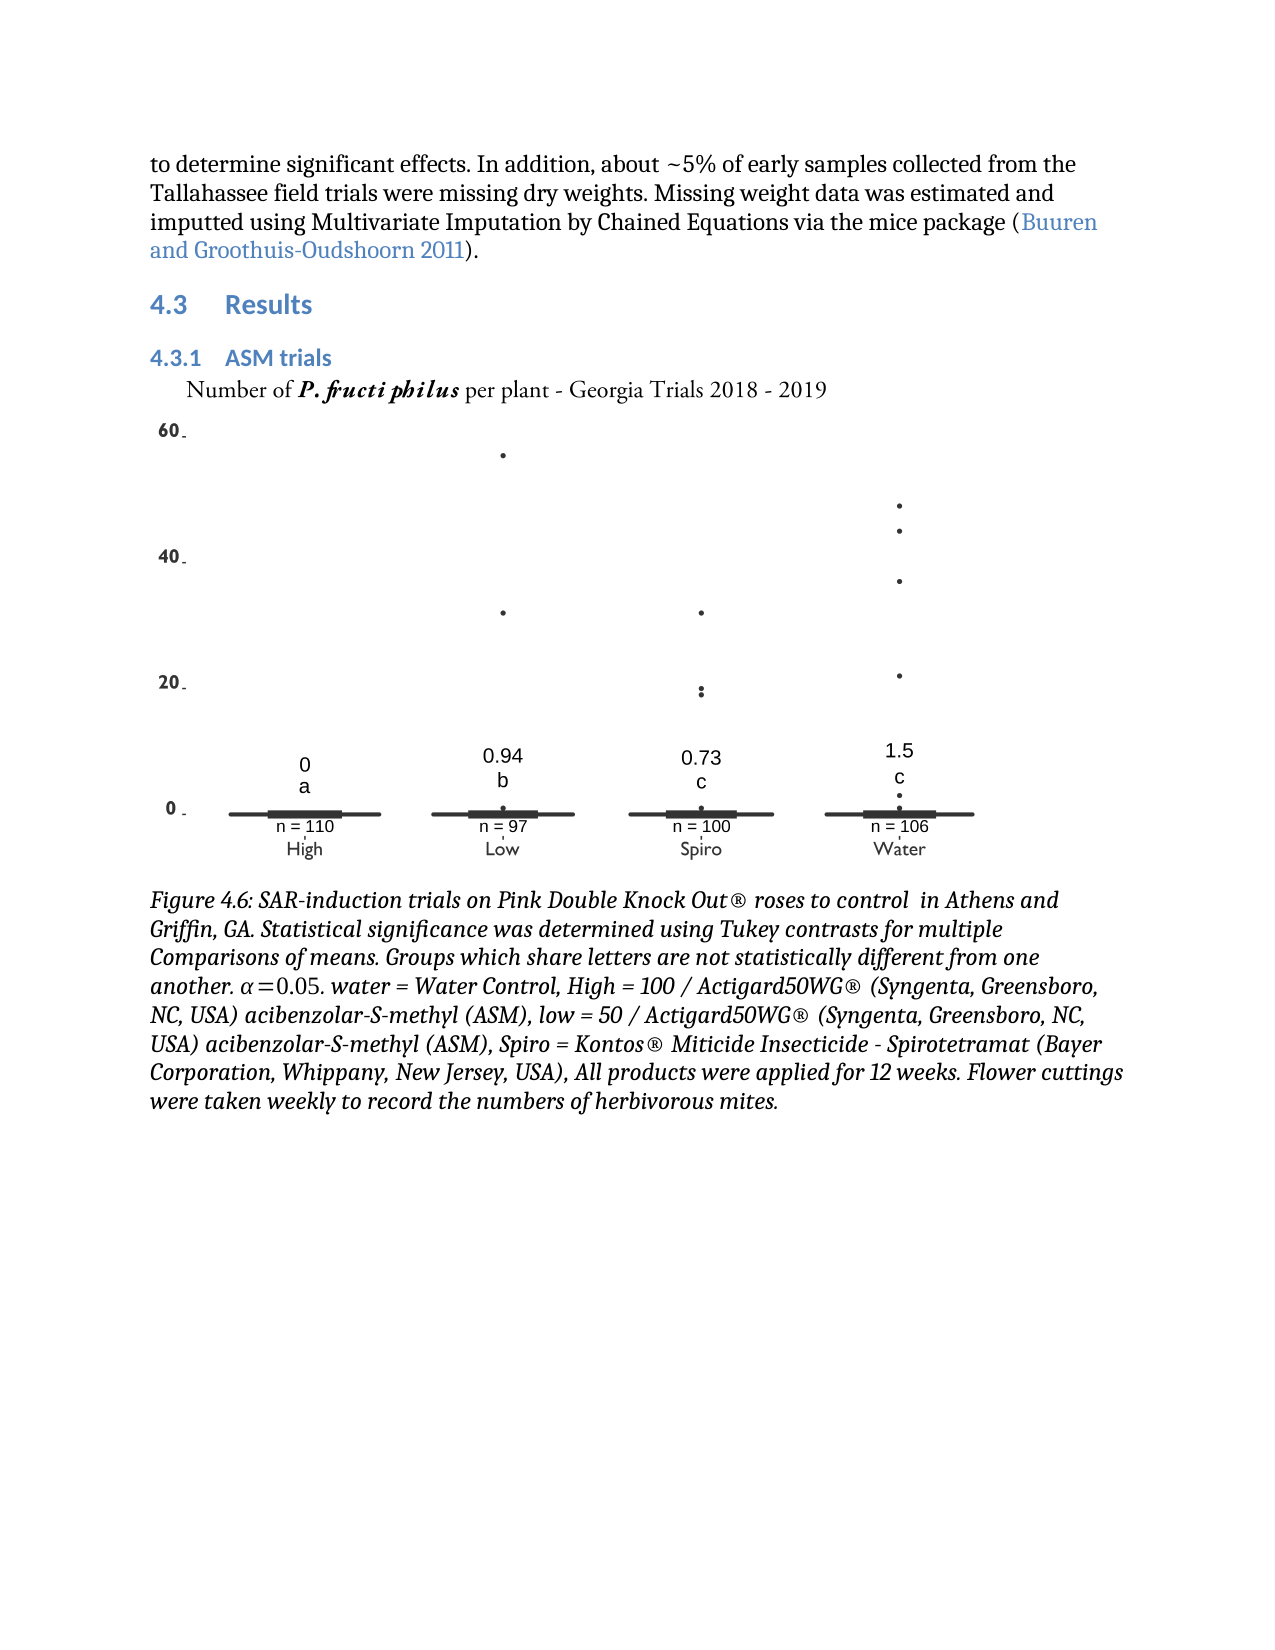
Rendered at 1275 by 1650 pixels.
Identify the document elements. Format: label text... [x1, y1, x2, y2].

subtitle 4.3 Results [150, 286, 1125, 321]
picture [150, 372, 1025, 865]
text Figure 4.6: SAR-induction trials on Pink Double Knock Out® roses to control in Athens and Griffin, GA. Statistical significance was determined using Tukey contrasts for multiple Comparisons of means. Groups which share letters are not statistically different from one another. . water = Water Control, High = 100 / Actigard50WG® (Syngenta, Greensboro, NC, USA) acibenzolar-S-methyl (ASM), low = 50 / Actigard50WG® (Syngenta, Greensboro, NC, USA) acibenzolar-S-methyl (ASM), Spiro = Kontos® Miticide Insecticide - Spirotetramat (Bayer Corporation, Whippany, New Jersey, USA), All products were applied for 12 weeks. Flower cuttings were taken weekly to record the numbers of herbivorous mites. [150, 886, 1125, 1116]
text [150, 150, 1125, 265]
subtitle 4.3.1 ASM trials [150, 342, 1125, 373]
